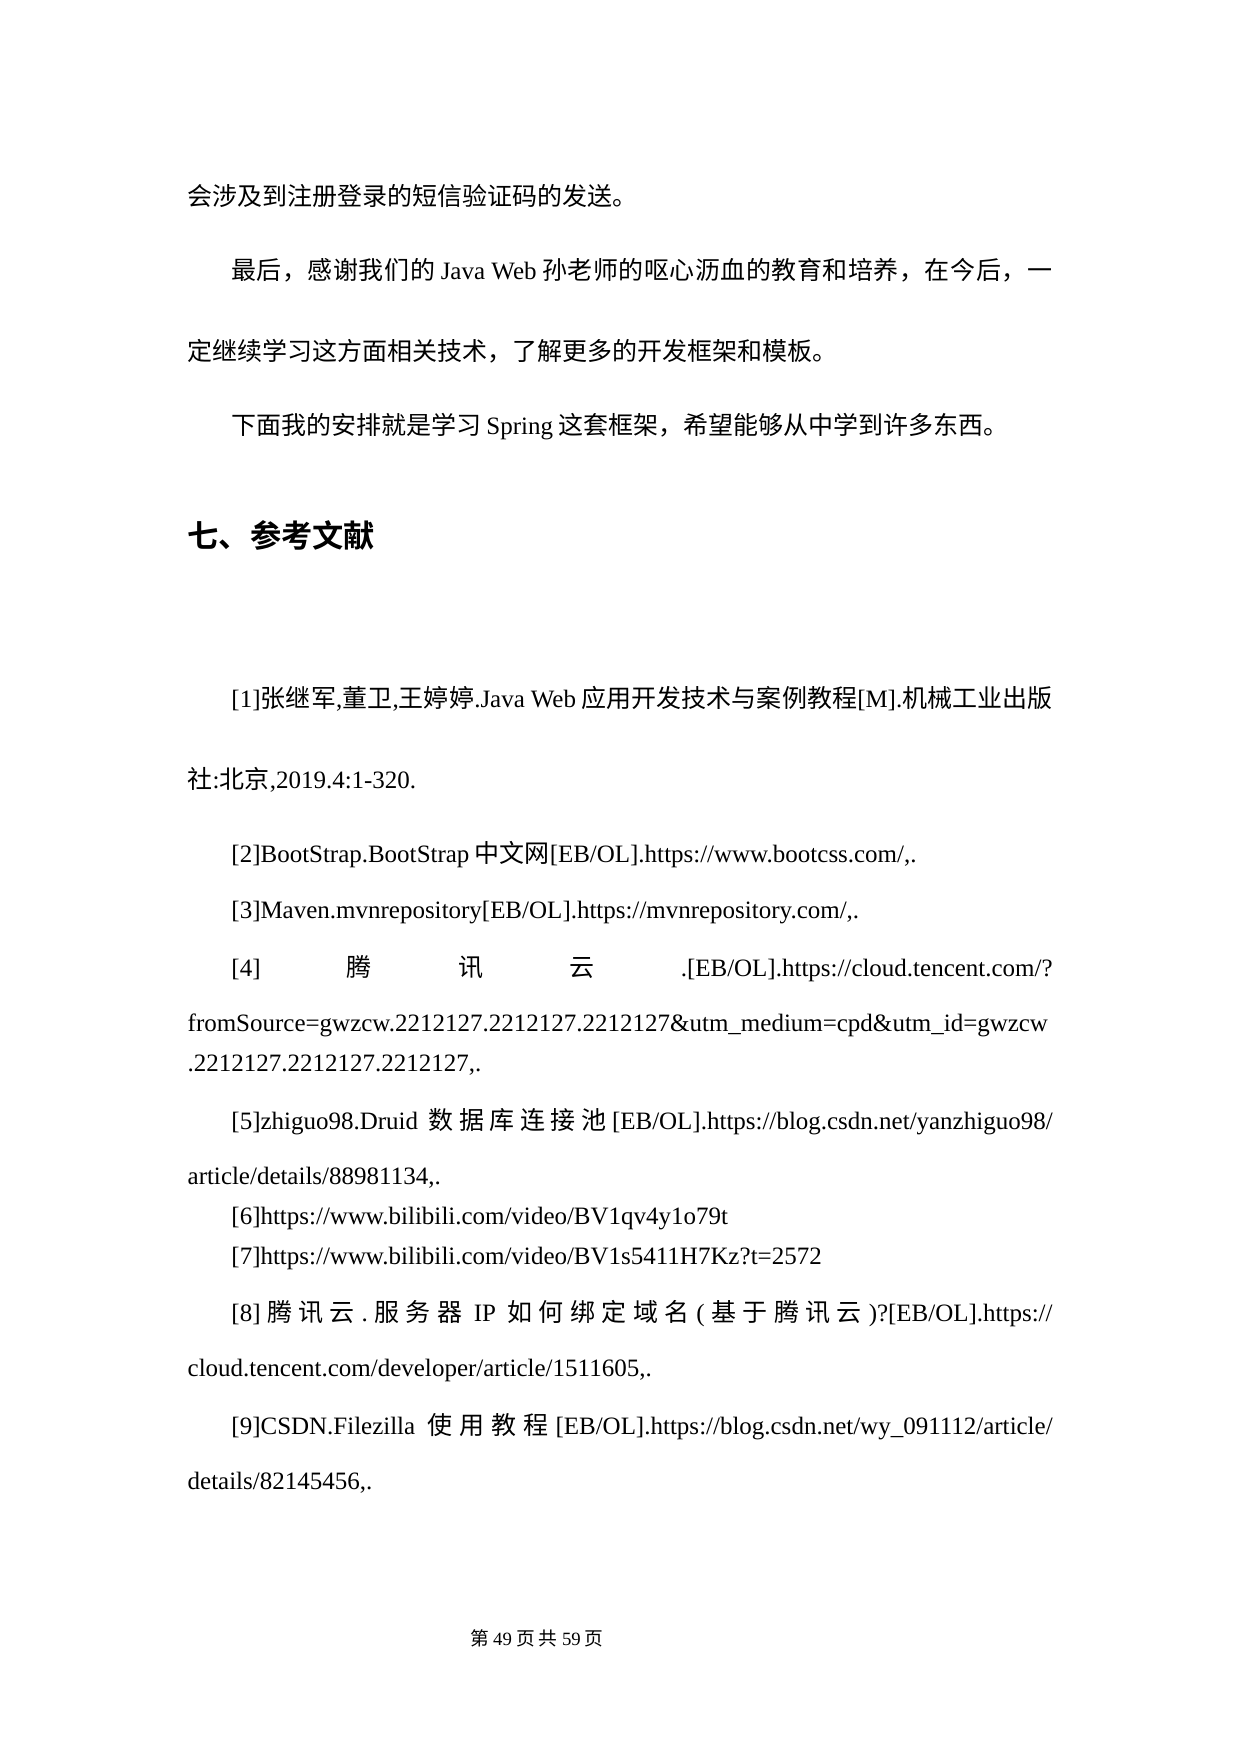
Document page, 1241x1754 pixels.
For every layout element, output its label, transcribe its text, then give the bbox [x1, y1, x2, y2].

text [6]https://www.bilibili.com/video/BV1qv4y1o79t [187, 1199, 1053, 1232]
text [9]CSDN.Filezilla使用教程[EB/OL].https://blog.csdn.net/wy_091112/article/details/82145456,. [187, 1391, 1053, 1497]
subtitle 七、参考文献 [187, 501, 1053, 566]
text [1]张继军,董卫,王婷婷.Java Web应用开发技术与案例教程[M].机械工业出版社:北京,2019.4:1-320. [187, 664, 1053, 810]
text [3]Maven.mvnrepository[EB/OL].https://mvnrepository.com/,. [187, 893, 1053, 926]
text [4]腾讯云.[EB/OL].https://cloud.tencent.com/?fromSource=gwzcw.2212127.2212127.2212127&utm_medium=cpd&utm_id=gwzcw.2212127.2212127.2212127,. [187, 933, 1053, 1079]
text [2]BootStrap.BootStrap中文网[EB/OL].https://www.bootcss.com/,. [187, 819, 1053, 884]
text [7]https://www.bilibili.com/video/BV1s5411H7Kz?t=2572 [187, 1239, 1053, 1271]
text 最后，感谢我们的Java Web孙老师的呕心沥血的教育和培养，在今后，一定继续学习这方面相关技术，了解更多的开发框架和模板。 [187, 236, 1053, 382]
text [187, 162, 1053, 227]
text 下面我的安排就是学习Spring这套框架，希望能够从中学到许多东西。 [187, 391, 1053, 456]
text [5]zhiguo98.Druid数据库连接池[EB/OL].https://blog.csdn.net/yanzhiguo98/article/details/88981134,. [187, 1086, 1053, 1192]
text [8]腾讯云.服务器IP如何绑定域名(基于腾讯云)?[EB/OL].https://cloud.tencent.com/developer/article/1511605,. [187, 1278, 1053, 1384]
